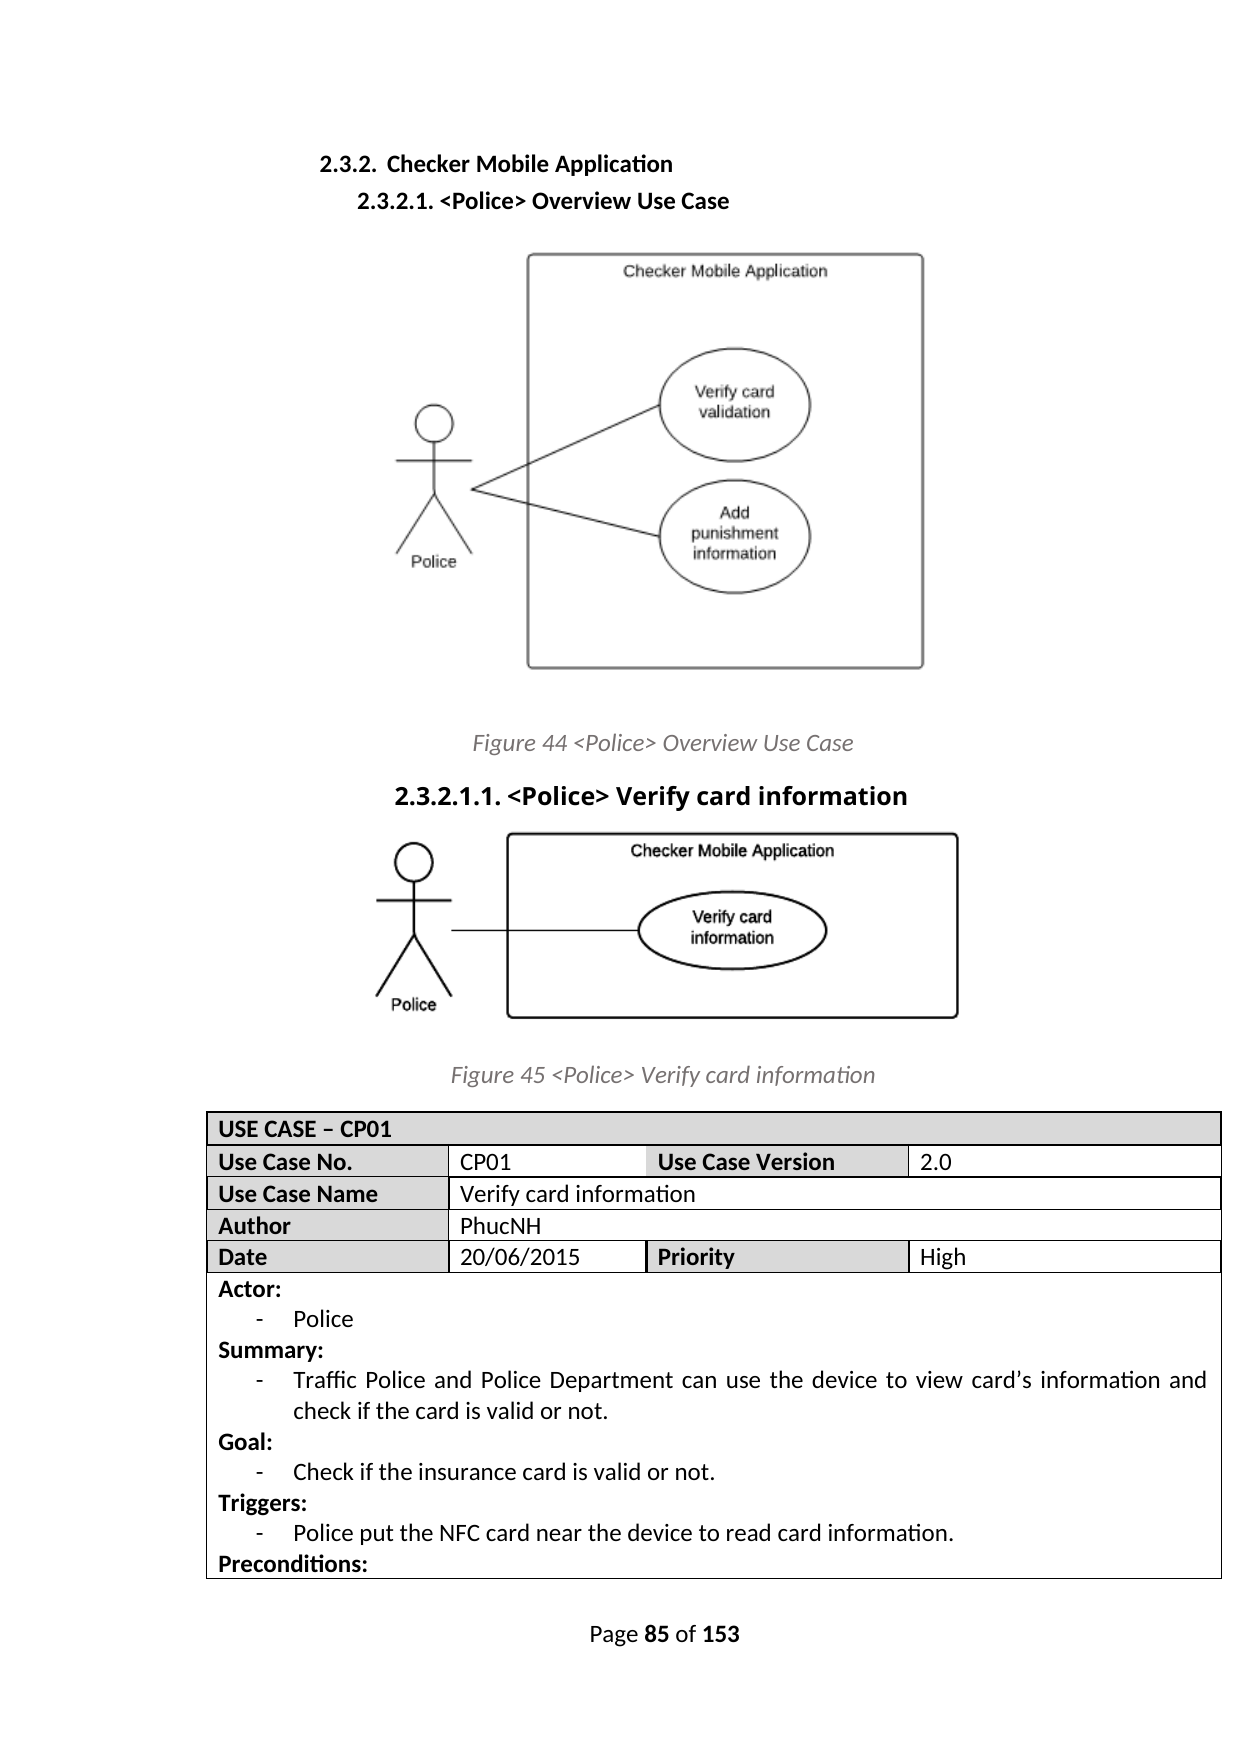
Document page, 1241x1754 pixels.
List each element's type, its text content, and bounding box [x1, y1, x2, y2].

picture [370, 217, 959, 709]
table_cell Verify card information [450, 1178, 1220, 1209]
subtitle <Police> Verify card information [394, 779, 1122, 813]
table_cell Use Case Name [208, 1177, 448, 1209]
table_cell Use Case Version [646, 1146, 908, 1176]
table_cell Use Case No. [207, 1146, 448, 1176]
table_cell 20/06/2015 [450, 1241, 645, 1272]
subtitle Checker Mobile Application [319, 148, 1122, 178]
table_cell CP01 [449, 1146, 646, 1176]
table_cell High [910, 1241, 1220, 1272]
picture [349, 815, 980, 1041]
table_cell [207, 1273, 1221, 1578]
table_cell Author [207, 1210, 448, 1240]
table_cell Priority [648, 1241, 908, 1272]
table_cell 2.0 [909, 1146, 1221, 1176]
subtitle <Police> Overview Use Case [357, 185, 1122, 215]
table_cell Date [208, 1241, 448, 1272]
table_header USE CASE – CP01 [208, 1113, 1220, 1144]
table_cell PhucNH [449, 1210, 1221, 1240]
